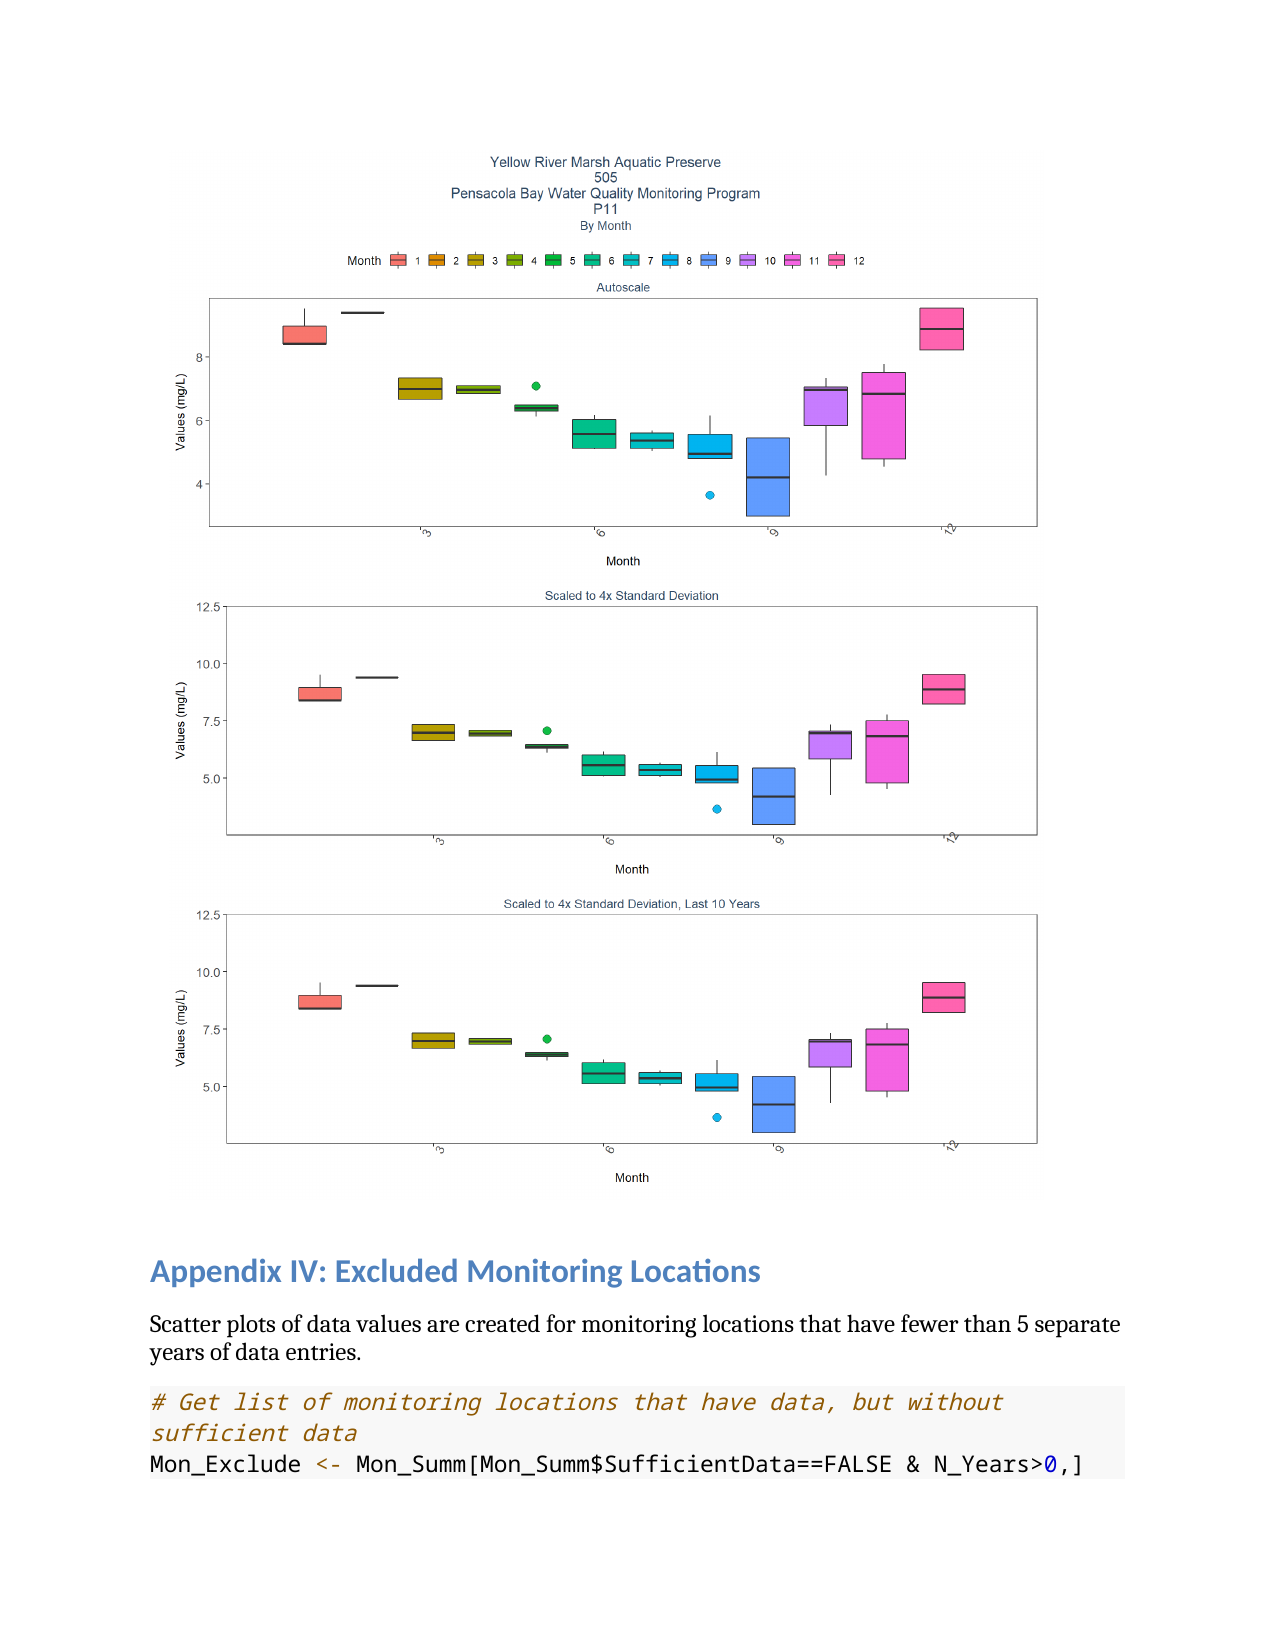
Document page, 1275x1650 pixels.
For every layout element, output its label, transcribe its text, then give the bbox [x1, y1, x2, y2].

text Scatter plots of data values are created for monitoring locations that have fewer than 5 separate years of data entries. [150, 1309, 1125, 1367]
picture [168, 150, 1044, 1200]
subtitle Appendix IV: Excluded Monitoring Locations [150, 1250, 1125, 1291]
